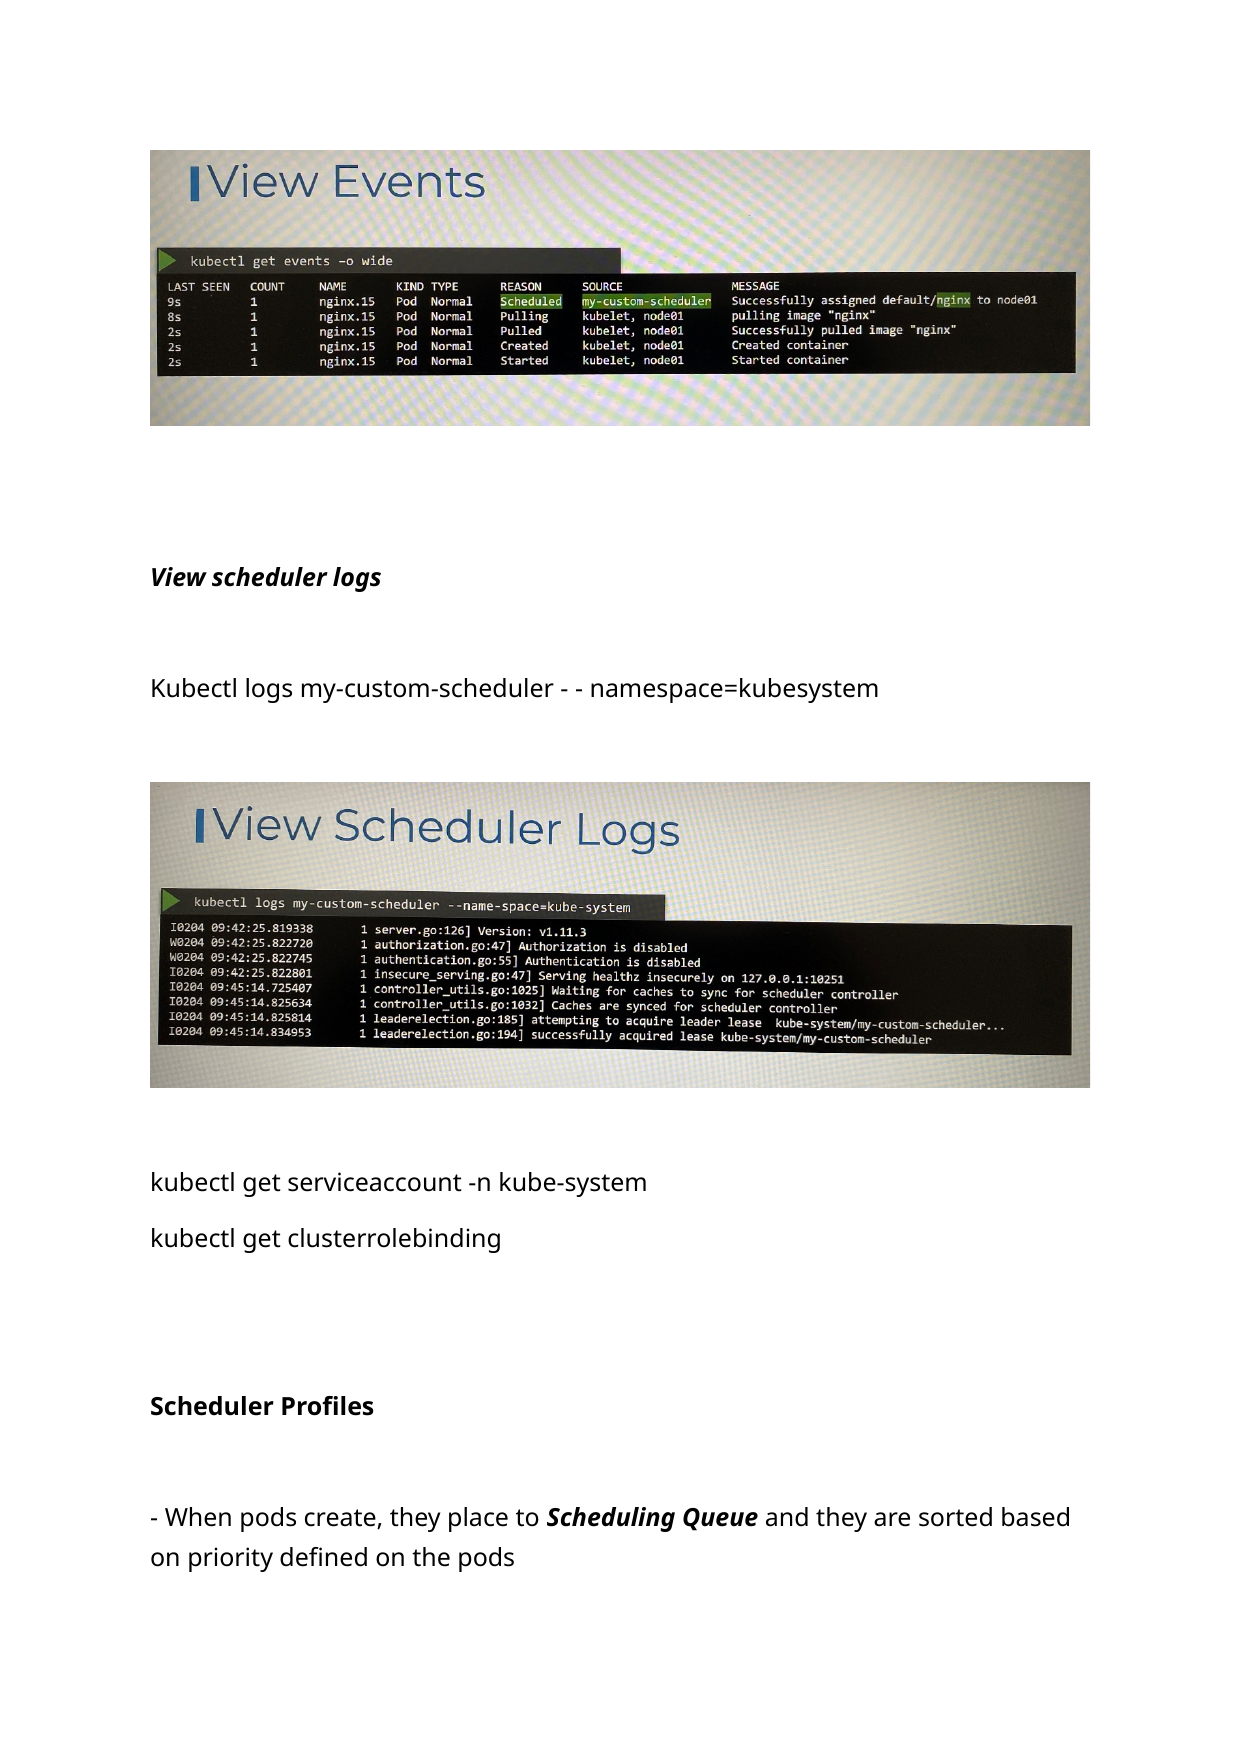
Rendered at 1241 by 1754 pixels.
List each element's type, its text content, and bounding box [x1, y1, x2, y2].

text - When pods create, they place to Scheduling Queue and they are sorted based on priority defined on the pods [150, 1500, 1090, 1573]
text kubectl get serviceaccount -n kube-system [150, 1165, 1090, 1199]
picture [150, 782, 1091, 1088]
picture [150, 150, 1091, 426]
text View scheduler logs [150, 559, 1090, 593]
text Kubectl logs my-custom-scheduler - - namespace=kubesystem [150, 671, 1090, 705]
text Scheduler Profiles [150, 1388, 1090, 1422]
text kubectl get clusterrolebinding [150, 1221, 1090, 1255]
